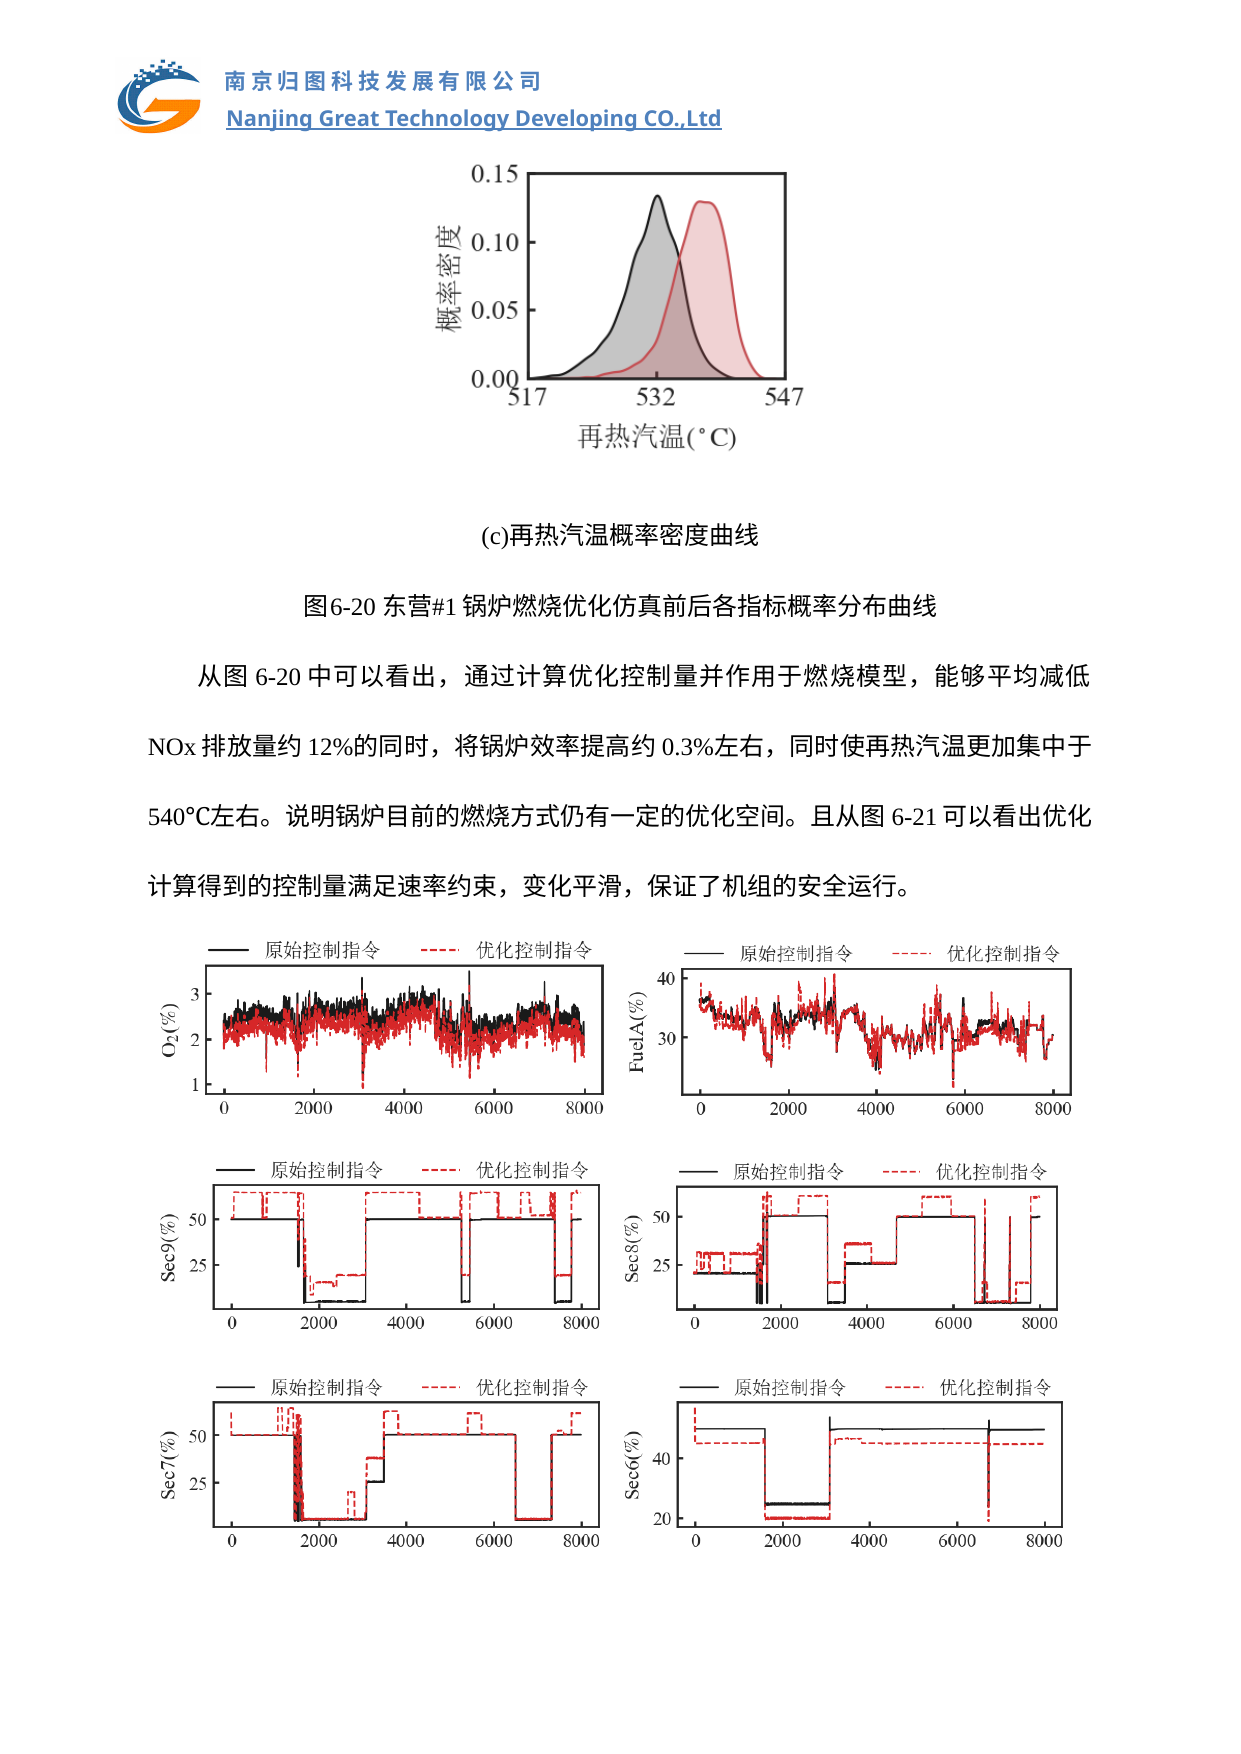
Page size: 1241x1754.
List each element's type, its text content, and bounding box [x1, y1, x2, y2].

text 图 6-20 东营#1锅炉燃烧优化仿真前后各指标概率分布曲线 [148, 569, 1092, 639]
picture [147, 1141, 1070, 1344]
text 从图6-20中可以看出，通过计算优化控制量并作用于燃烧模型，能够平均减低NOx排放量约12%的同时，将锅炉效率提高约0.3%左右，同时使再热汽温更加集中于540℃左右。说明锅炉目前的燃烧方式仍有一定的优化空间。且从图6-21可以看出优化计算得到的控制量满足速率约束，变化平滑，保证了机组的安全运行。 [148, 831, 1092, 920]
picture [147, 1358, 1075, 1562]
picture [419, 147, 821, 470]
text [148, 148, 1092, 499]
text 从图6-20中可以看出，通过计算优化控制量并作用于燃烧模型，能够平均减低NOx排放量约12%的同时，将锅炉效率提高约0.3%左右，同时使再热汽温更加集中于540℃左右。说明锅炉目前的燃烧方式仍有一定的优化空间。且从图6-21可以看出优化计算得到的控制量满足速率约束，变化平滑，保证了机组的安全运行。 [148, 639, 1092, 802]
text (c)再热汽温概率密度曲线 [148, 499, 1092, 569]
picture [115, 57, 202, 134]
picture [147, 921, 1084, 1130]
